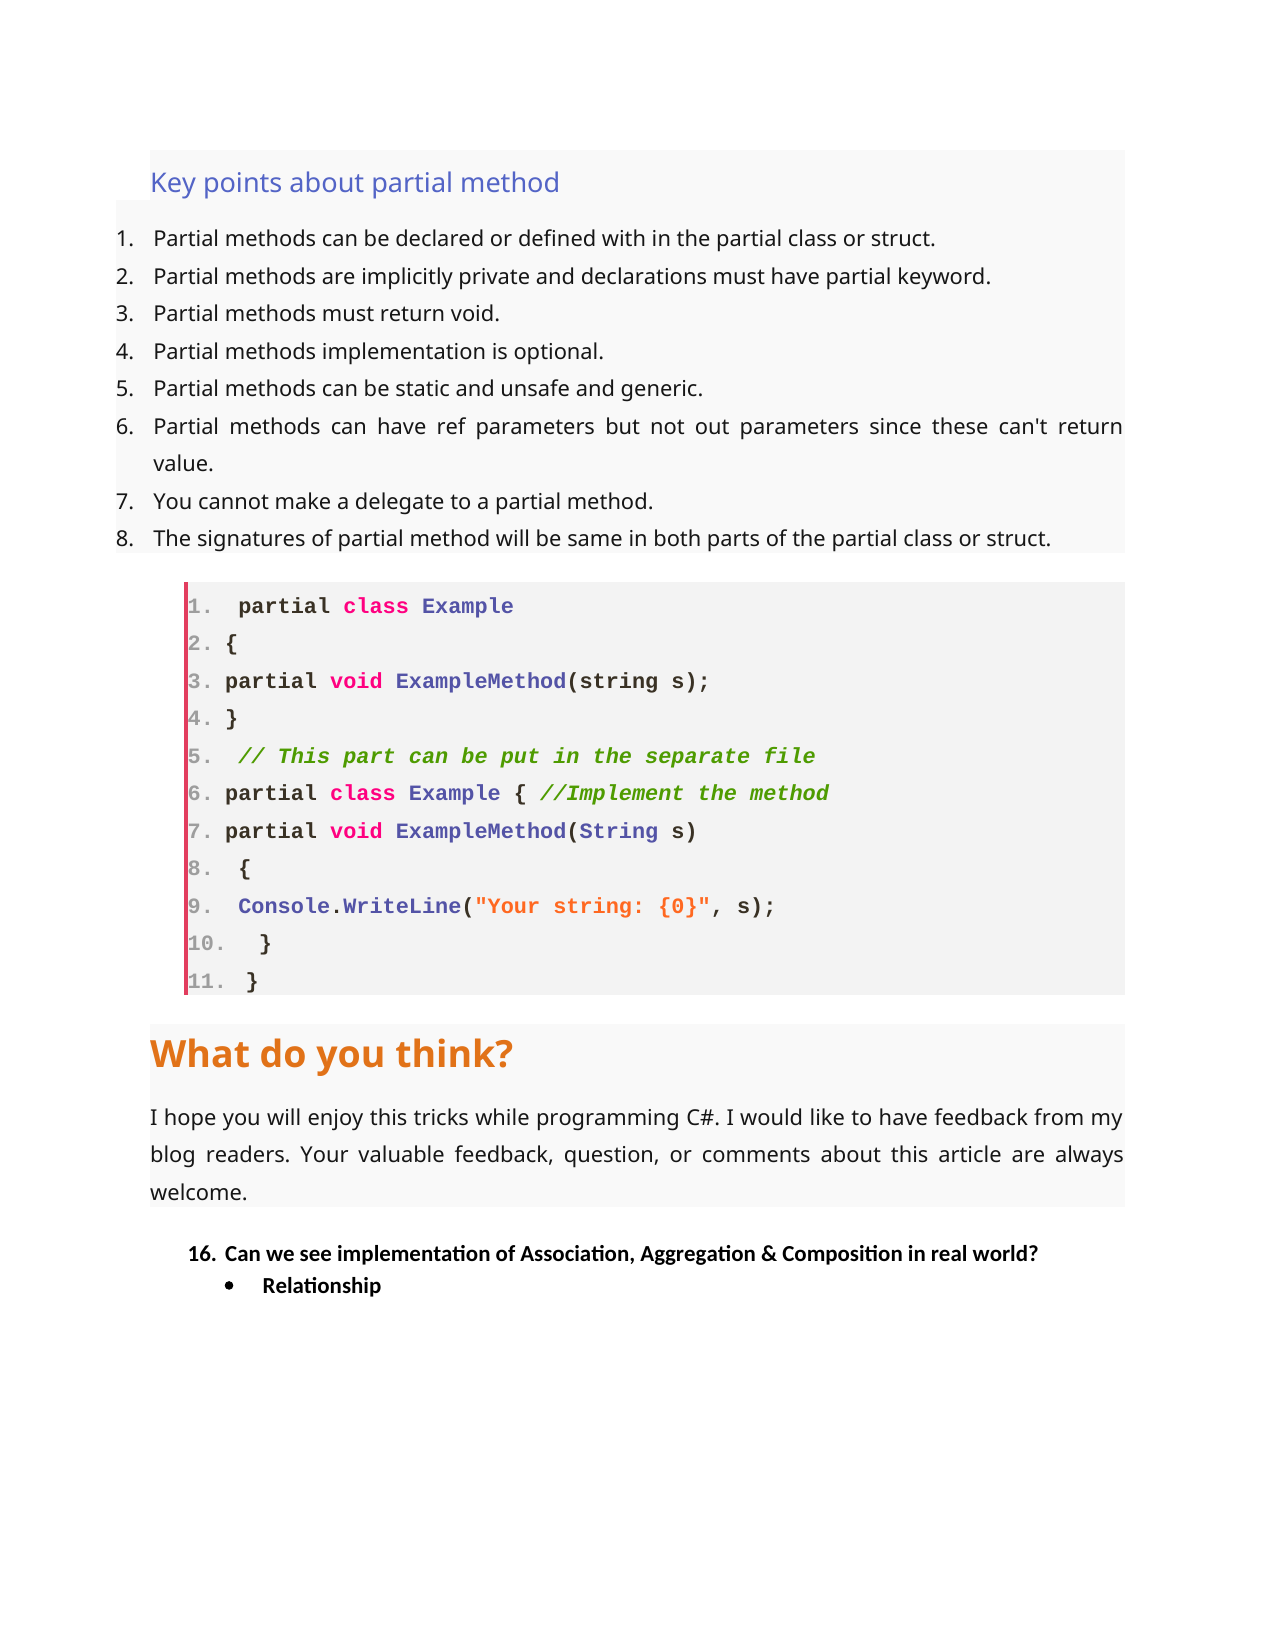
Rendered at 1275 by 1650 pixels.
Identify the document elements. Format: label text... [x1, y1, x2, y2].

list Partial methods can be static and unsafe and generic. [116, 366, 1125, 403]
list Partial methods must return void. [116, 291, 1125, 328]
list Relationship [225, 1271, 1125, 1299]
list // This part can be put in the separate file [188, 732, 1125, 770]
list Partial methods are implicitly private and declarations must have partial keyword. [116, 253, 1125, 291]
list Can we see implementation of Association, Aggregation & Composition in real world? [187, 1239, 1125, 1267]
list } [188, 957, 1125, 995]
list partial class Example [188, 582, 1125, 620]
list Partial methods can have ref parameters but not out parameters since these can't return value. [116, 403, 1125, 478]
list Partial methods implementation is optional. [116, 328, 1125, 366]
list You cannot make a delegate to a partial method. [116, 478, 1125, 516]
list { [188, 620, 1125, 657]
subtitle Key points about partial method [150, 150, 1125, 200]
subtitle What do you think? [150, 1024, 1125, 1079]
list partial void ExampleMethod(string s); [188, 657, 1125, 695]
list } [188, 695, 1125, 732]
list The signatures of partial method will be same in both parts of the partial class or struct. [116, 516, 1125, 553]
list partial void ExampleMethod(String s) [188, 807, 1125, 845]
list { [188, 845, 1125, 882]
list Partial methods can be declared or defined with in the partial class or struct. [116, 216, 1125, 253]
list Console.WriteLine("Your string: {0}", s); [188, 882, 1125, 920]
list partial class Example { //Implement the method [188, 770, 1125, 807]
list } [188, 920, 1125, 957]
text I hope you will enjoy this tricks while programming C#. I would like to have feedback from my blog readers. Your valuable feedback, question, or comments about this article are always welcome. [150, 1094, 1125, 1207]
